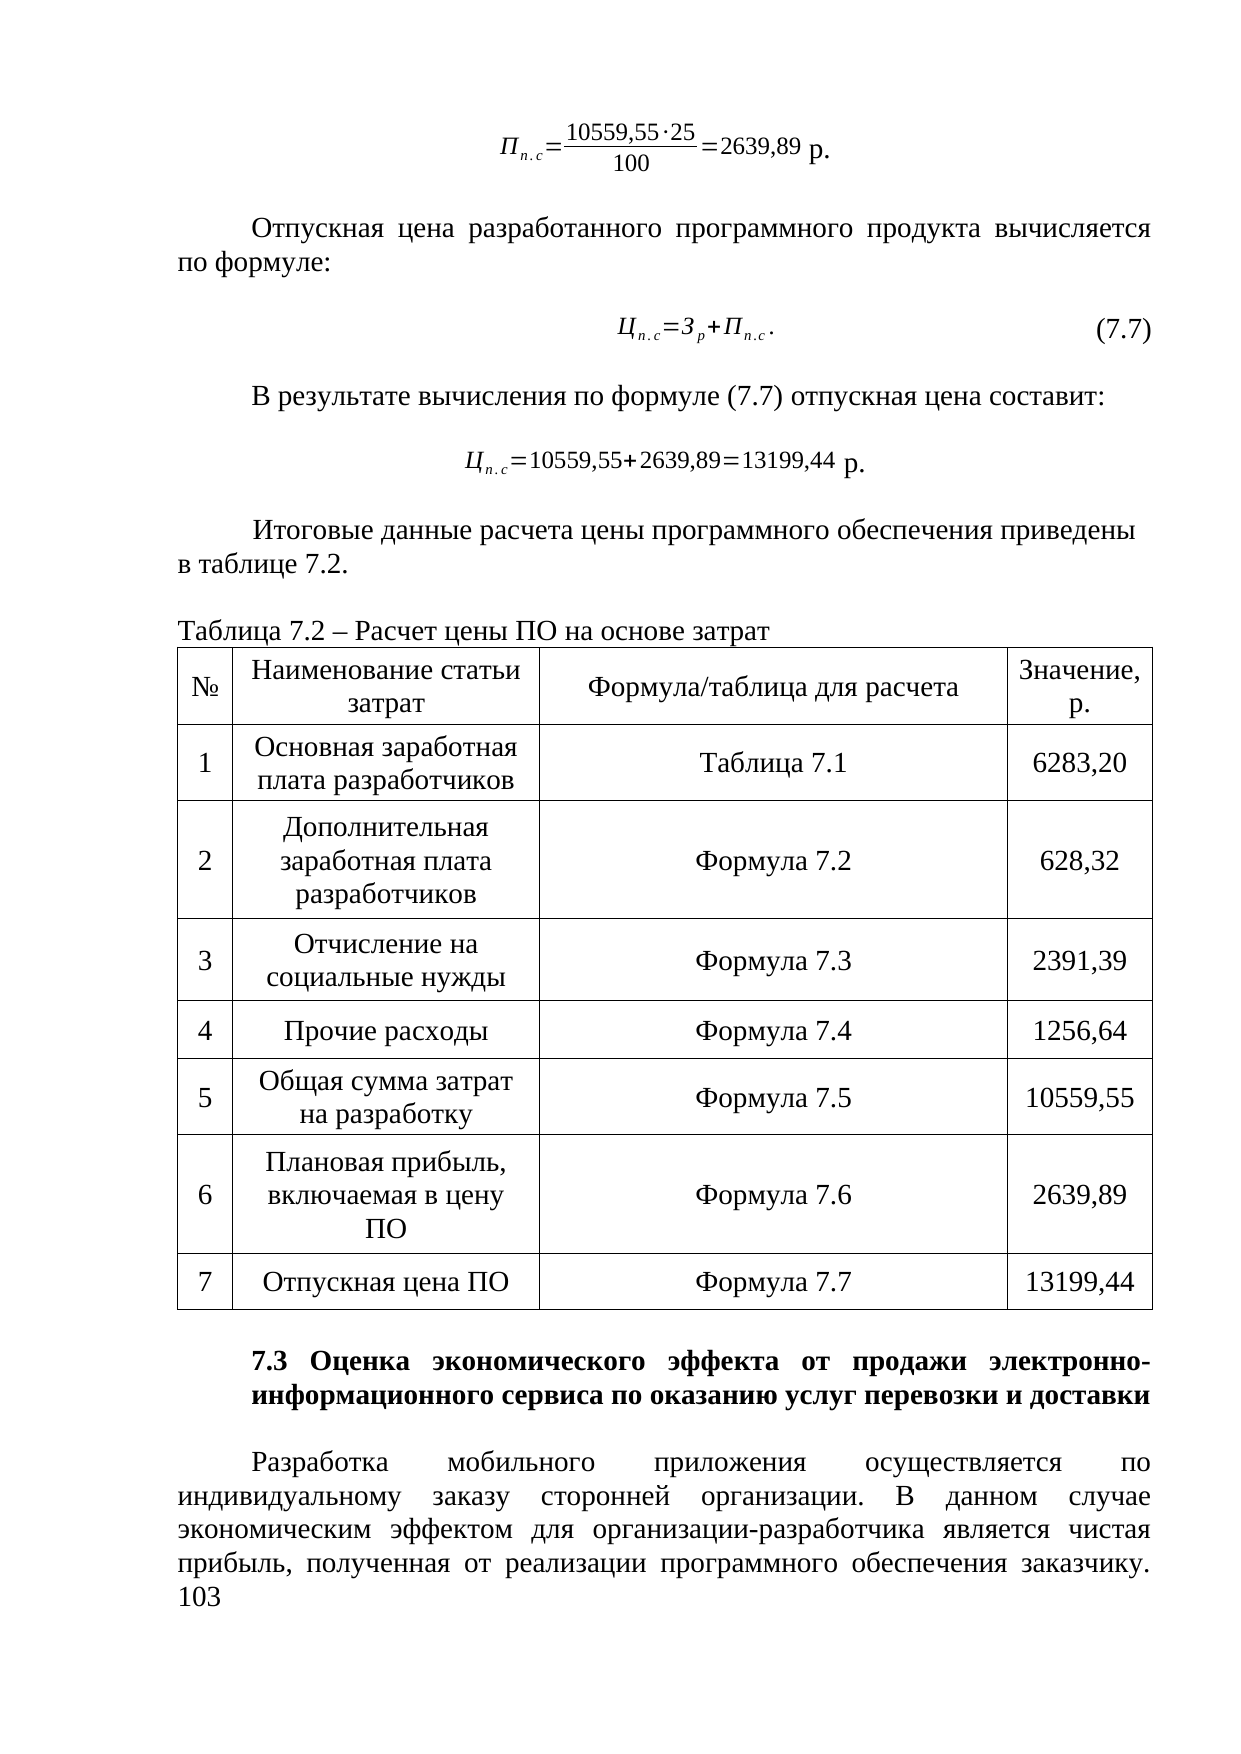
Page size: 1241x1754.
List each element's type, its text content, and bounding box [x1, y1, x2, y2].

table_cell Прочие расходы [233, 1001, 539, 1058]
text 7.3 Оценка экономического эффекта от продажи электронно-информационного сервиса по оказанию услуг перевозки и доставки [251, 1343, 1152, 1411]
table_cell Основная заработная плата разработчиков [233, 725, 539, 800]
text В результате вычисления по формуле (7.7) отпускная цена составит: [177, 378, 1152, 412]
text р. [177, 118, 1152, 177]
table_cell 1256,64 [1008, 1001, 1152, 1058]
table_cell 2391,39 [1008, 919, 1152, 1000]
table_cell Дополнительная заработная плата разработчиков [233, 801, 539, 918]
table_cell Формула 7.6 [540, 1135, 1007, 1253]
table_cell Формула 7.4 [540, 1001, 1007, 1058]
table_cell Формула 7.5 [540, 1059, 1007, 1134]
table_cell Формула 7.7 [540, 1254, 1007, 1309]
table_header Наименование статьи затрат [233, 648, 539, 723]
table_cell 1 [178, 725, 232, 800]
text (7.7) [177, 311, 1152, 345]
table_cell 2 [178, 801, 232, 918]
table_cell Формула 7.3 [540, 919, 1007, 1000]
table_cell Общая сумма затрат на разработку [233, 1059, 539, 1134]
text Отпускная цена разработанного программного продукта вычисляется по формуле: [177, 211, 1152, 278]
table_cell Плановая прибыль, включаемая в цену ПО [233, 1135, 539, 1253]
table_cell Таблица 7.1 [540, 725, 1007, 800]
table_header № [178, 648, 232, 723]
table_cell 2639,89 [1008, 1135, 1152, 1253]
table_cell 10559,55 [1008, 1059, 1152, 1134]
table_cell 6283,20 [1008, 725, 1152, 800]
text Таблица 7.2 – Расчет цены ПО на основе затрат [177, 613, 1152, 647]
table_cell Формула 7.2 [540, 801, 1007, 918]
table_cell 13199,44 [1008, 1254, 1152, 1309]
table_cell 5 [178, 1059, 232, 1134]
table_header Значение, р. [1008, 648, 1152, 723]
table_header Формула/таблица для расчета [540, 648, 1007, 723]
table_cell 628,32 [1008, 801, 1152, 918]
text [177, 1444, 1152, 1578]
table_cell Отпускная цена ПО [233, 1254, 539, 1309]
table_cell 4 [178, 1001, 232, 1058]
table_cell 3 [178, 919, 232, 1000]
text Итоговые данные расчета цены программного обеспечения приведены в таблице 7.2. [177, 512, 1152, 579]
table_cell Отчисление на социальные нужды [233, 919, 539, 1000]
table_cell 6 [178, 1135, 232, 1253]
text р. [177, 445, 1152, 479]
table_cell 7 [178, 1254, 232, 1309]
